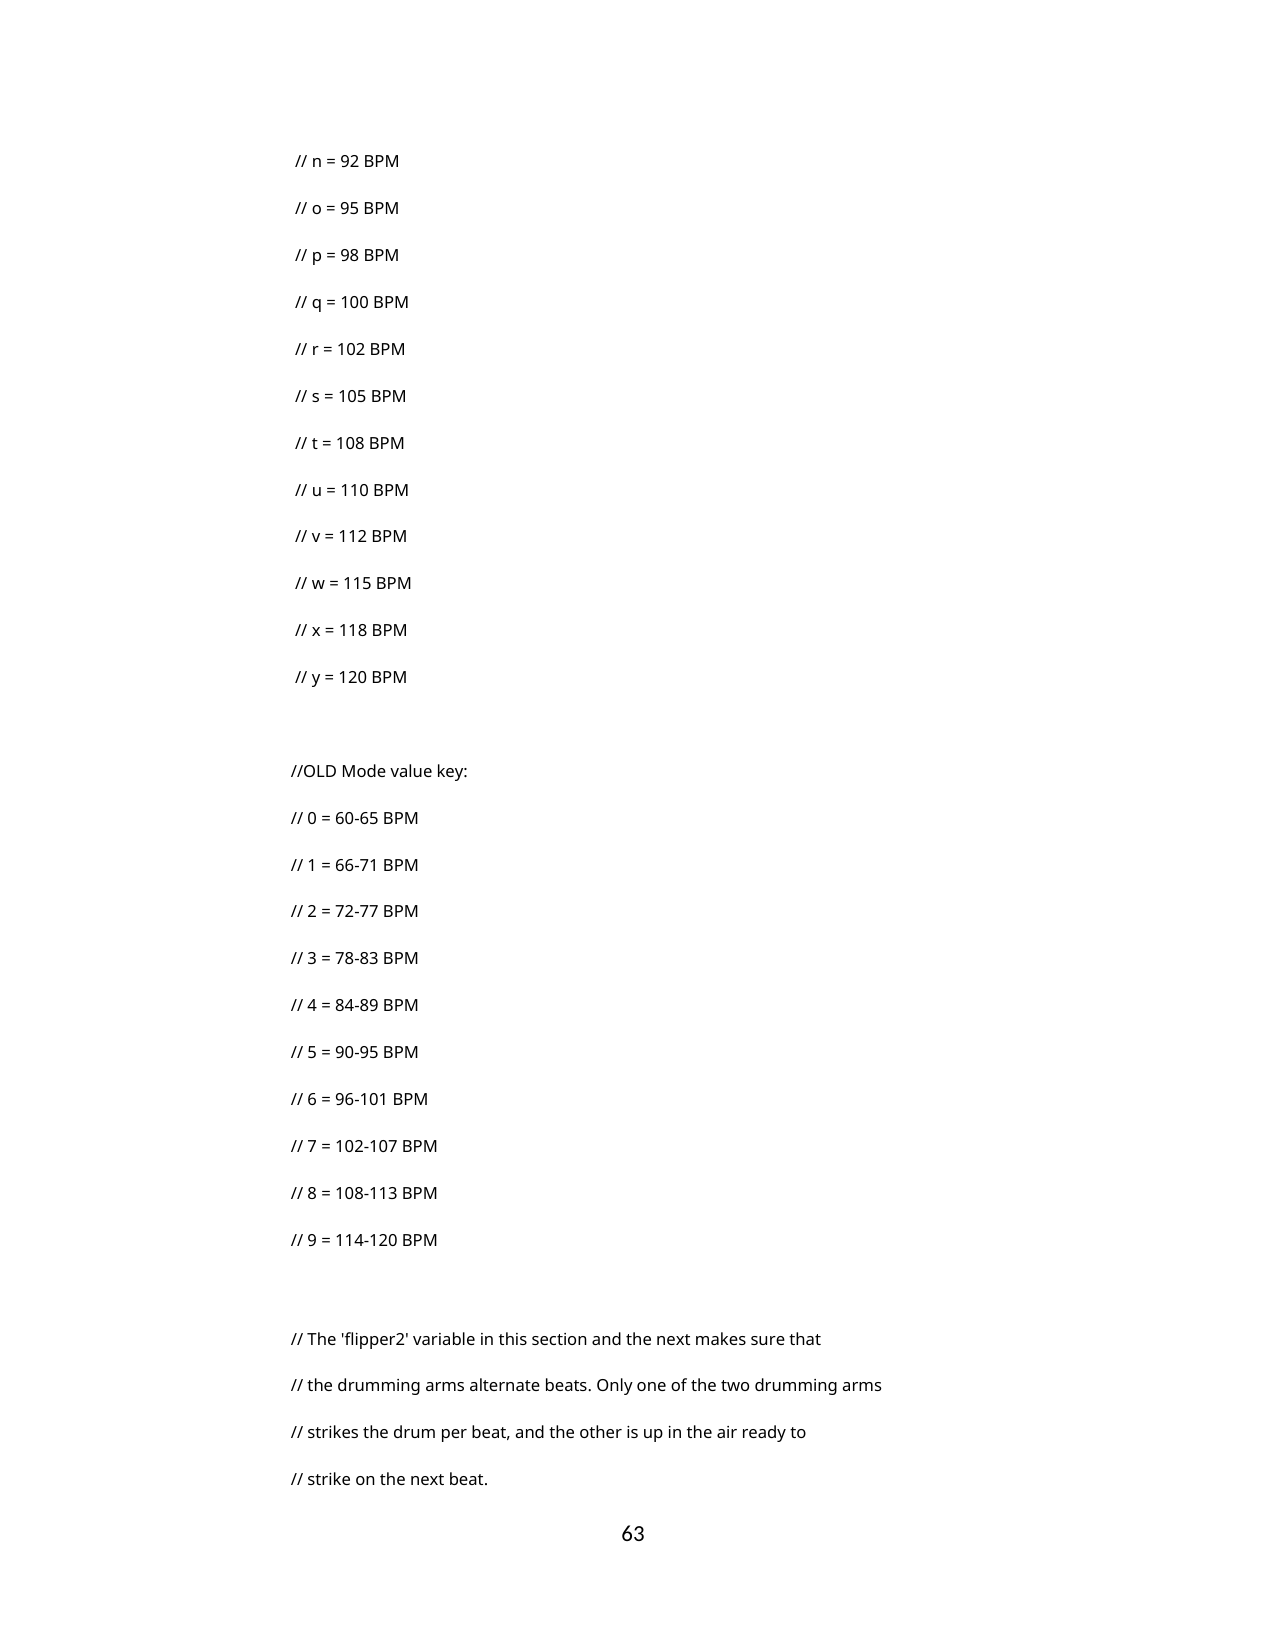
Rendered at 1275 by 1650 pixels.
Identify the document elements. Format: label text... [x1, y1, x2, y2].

text // 8 = 108-113 BPM [141, 1181, 1125, 1204]
text // y = 120 BPM [141, 666, 1125, 688]
text // 7 = 102-107 BPM [141, 1134, 1125, 1157]
text // u = 110 BPM [141, 478, 1125, 501]
text // r = 102 BPM [141, 337, 1125, 360]
text // 9 = 114-120 BPM [141, 1228, 1125, 1251]
text // 5 = 90-95 BPM [141, 1041, 1125, 1063]
text // The 'flipper2' variable in this section and the next makes sure that [141, 1327, 1125, 1350]
text // the drumming arms alternate beats. Only one of the two drumming arms [141, 1374, 1125, 1397]
text // w = 115 BPM [141, 572, 1125, 594]
text // 1 = 66-71 BPM [141, 853, 1125, 876]
text // x = 118 BPM [141, 619, 1125, 641]
text // strikes the drum per beat, and the other is up in the air ready to [141, 1421, 1125, 1444]
text // 6 = 96-101 BPM [141, 1087, 1125, 1110]
text // n = 92 BPM [141, 150, 1125, 173]
text //OLD Mode value key: [141, 759, 1125, 782]
text // 0 = 60-65 BPM [141, 806, 1125, 829]
text // 4 = 84-89 BPM [141, 994, 1125, 1016]
text // 2 = 72-77 BPM [141, 900, 1125, 923]
text // s = 105 BPM [141, 384, 1125, 407]
text // 3 = 78-83 BPM [141, 947, 1125, 969]
text // q = 100 BPM [141, 291, 1125, 313]
text // o = 95 BPM [141, 197, 1125, 219]
text // p = 98 BPM [141, 244, 1125, 266]
text // v = 112 BPM [141, 525, 1125, 548]
text // strike on the next beat. [141, 1468, 1125, 1491]
text // t = 108 BPM [141, 431, 1125, 454]
